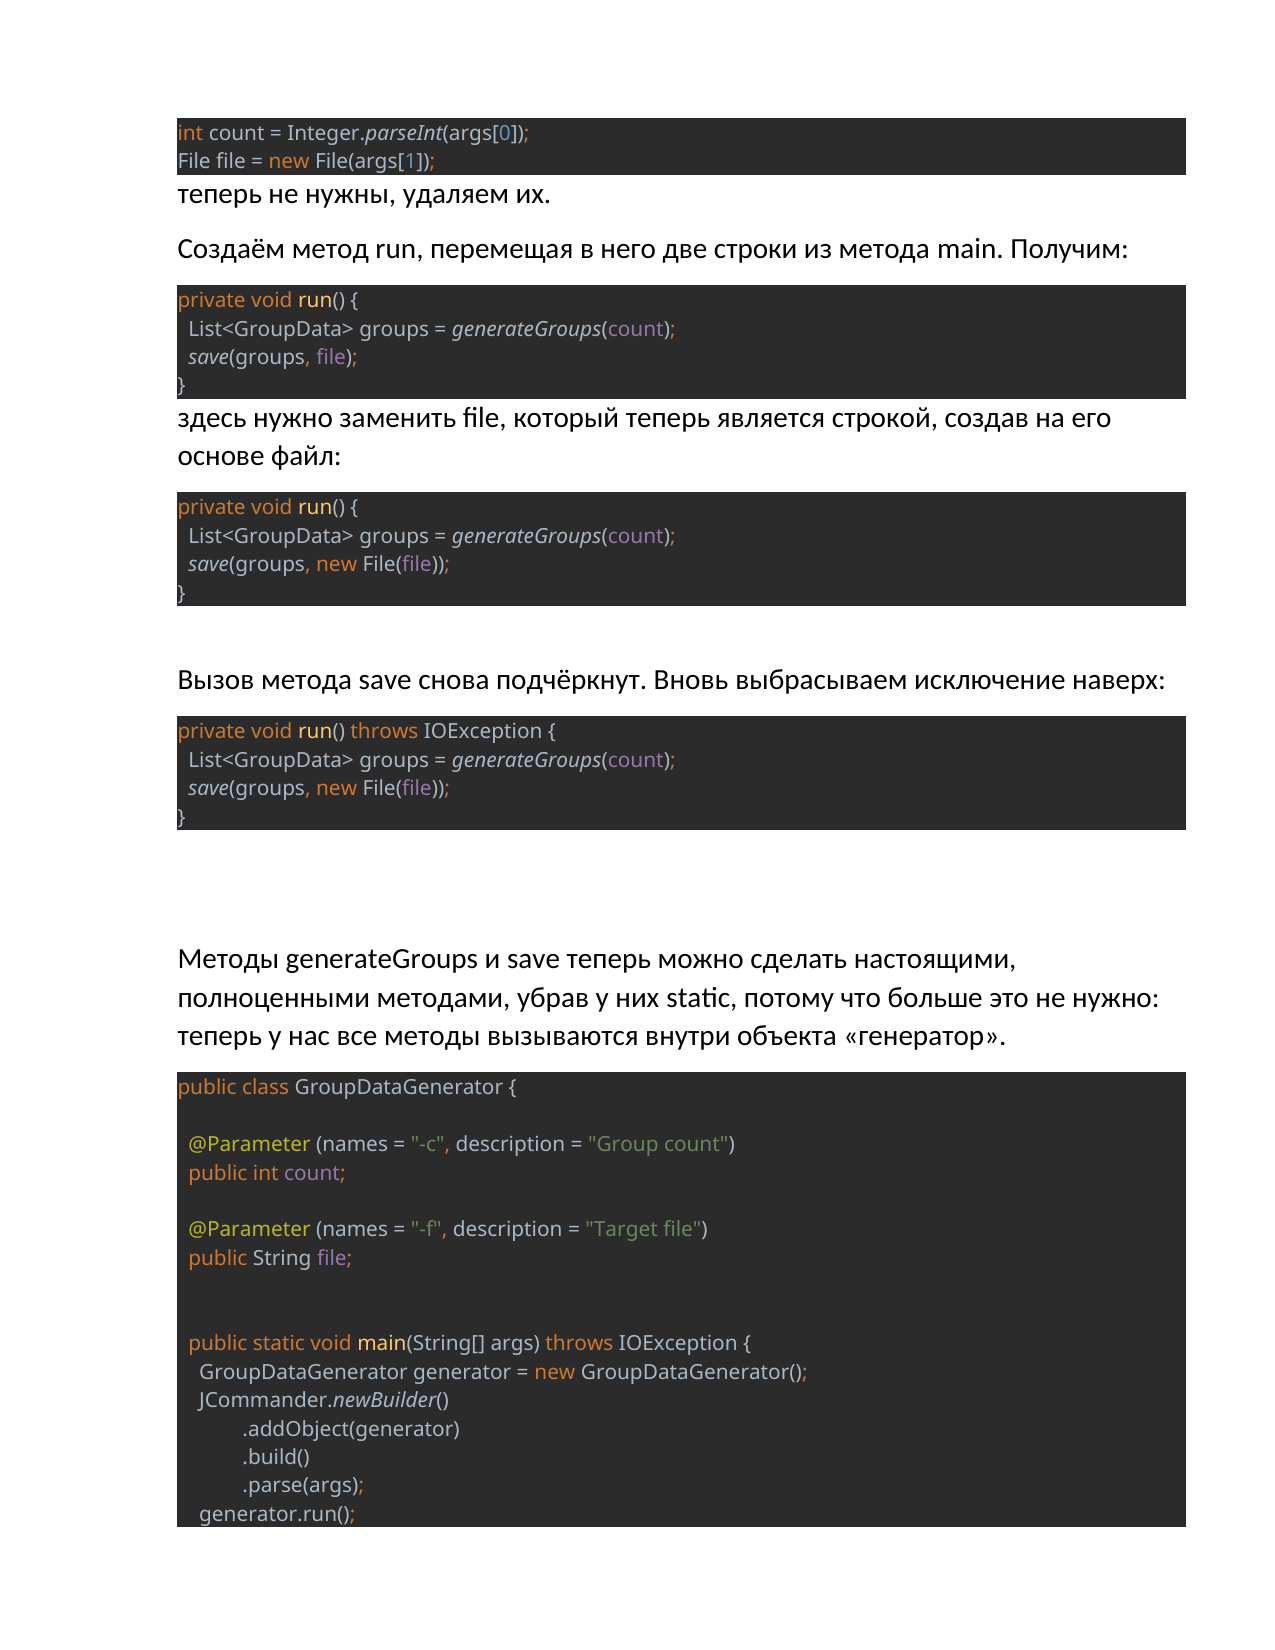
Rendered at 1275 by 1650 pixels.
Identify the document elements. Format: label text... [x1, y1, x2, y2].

text private void run() throws IOException { List<GroupData> groups = generateGroups(count); save(groups, new File(file)); } [177, 716, 1186, 830]
text private void run() { List<GroupData> groups = generateGroups(count); save(groups, new File(file)); } [177, 492, 1186, 606]
text int count = Integer.parseInt(args[0]); File file = new File(args[1]); [177, 118, 1186, 175]
text Методы generateGroups и save теперь можно сделать настоящими, полноценными методами, убрав у них static, потому что больше это не нужно: теперь у нас все методы вызываются внутри объекта «генератор». [177, 940, 1186, 1053]
text private void run() { List<GroupData> groups = generateGroups(count); save(groups, file); } [177, 285, 1186, 399]
text здесь нужно заменить file, который теперь является строкой, создав на его основе файл: [177, 399, 1186, 473]
text Вызов метода save снова подчёркнут. Вновь выбрасываем исключение наверх: [177, 661, 1186, 697]
text Создаём метод run, перемещая в него две строки из метода main. Получим: [177, 230, 1186, 266]
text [177, 1072, 1186, 1527]
text теперь не нужны, удаляем их. [177, 175, 1186, 211]
